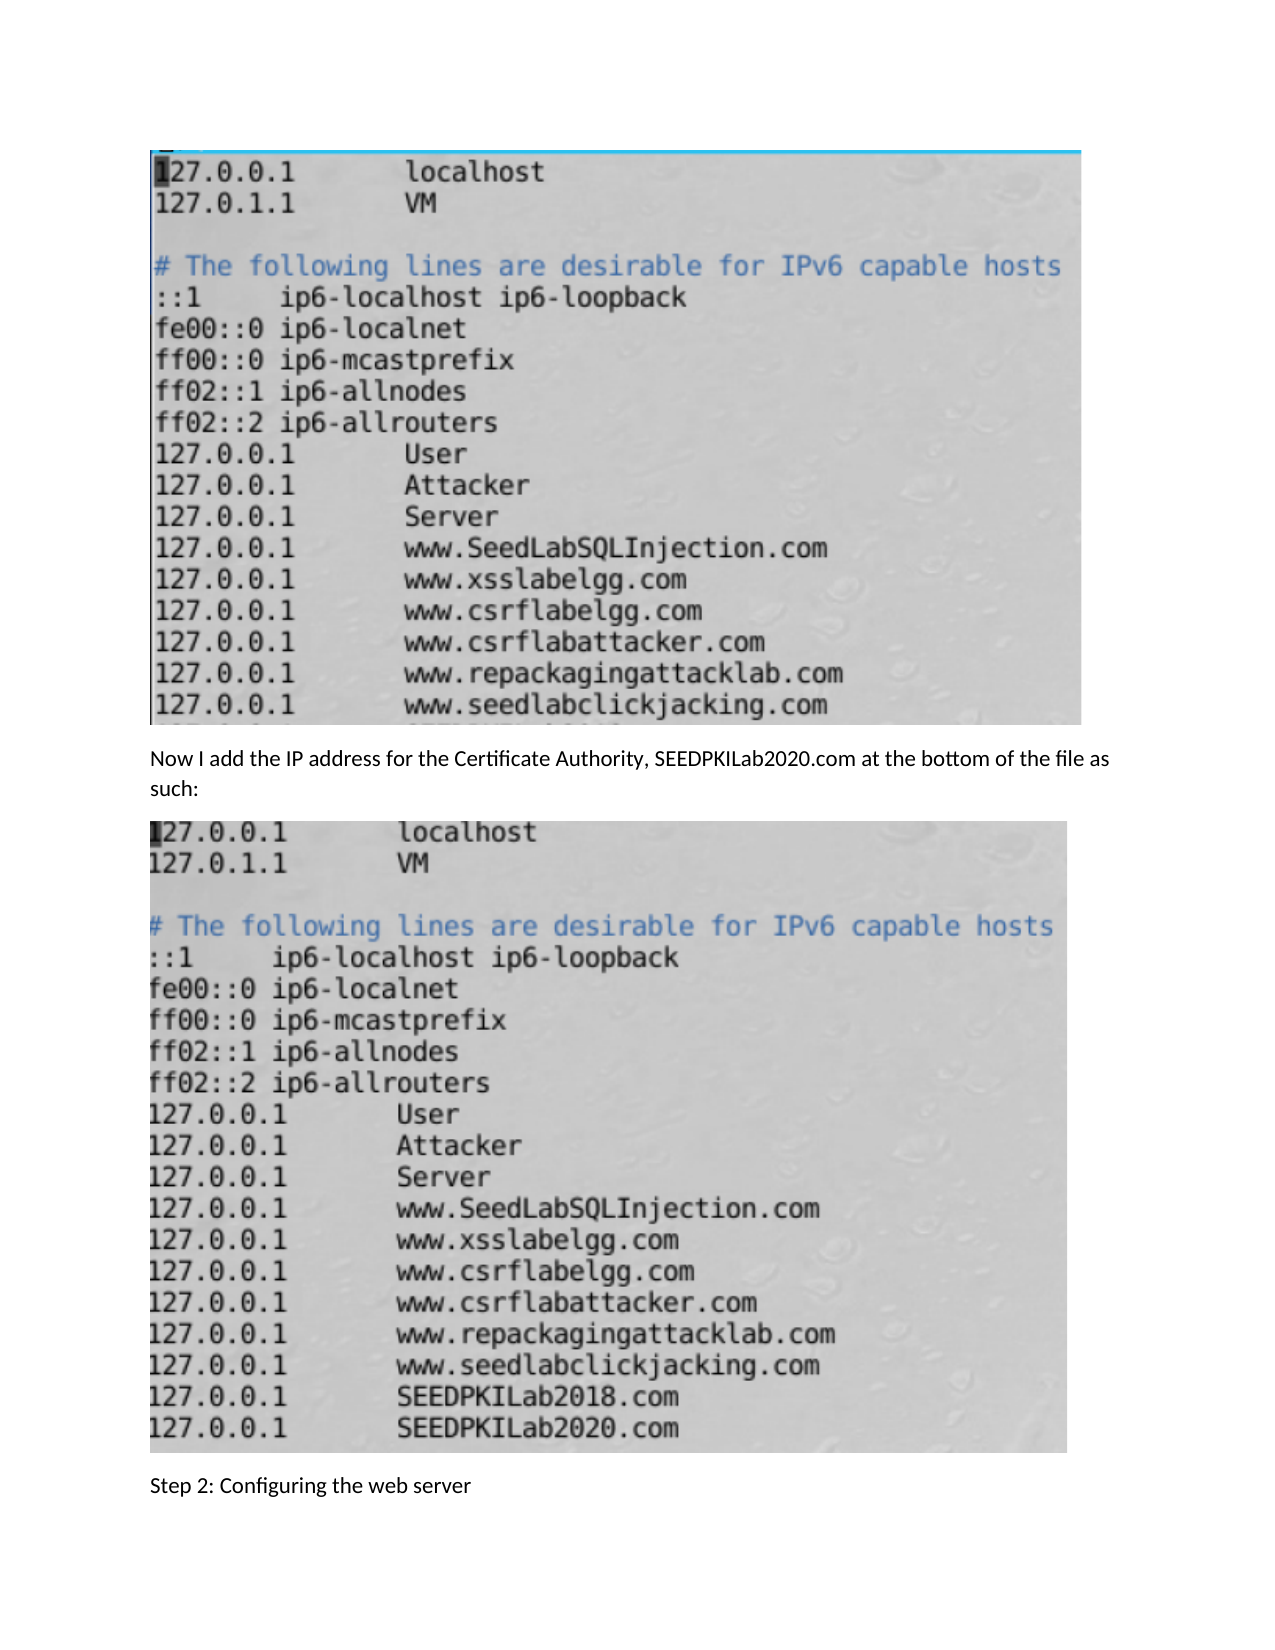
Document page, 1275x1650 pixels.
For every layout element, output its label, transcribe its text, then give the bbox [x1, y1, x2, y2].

text Now I add the IP address for the Certificate Authority, SEEDPKILab2020.com at the bottom of the file as such: [150, 744, 1125, 802]
text Step 2: Configuring the web server [150, 1471, 1125, 1499]
picture [150, 821, 1068, 1453]
picture [150, 150, 1082, 725]
